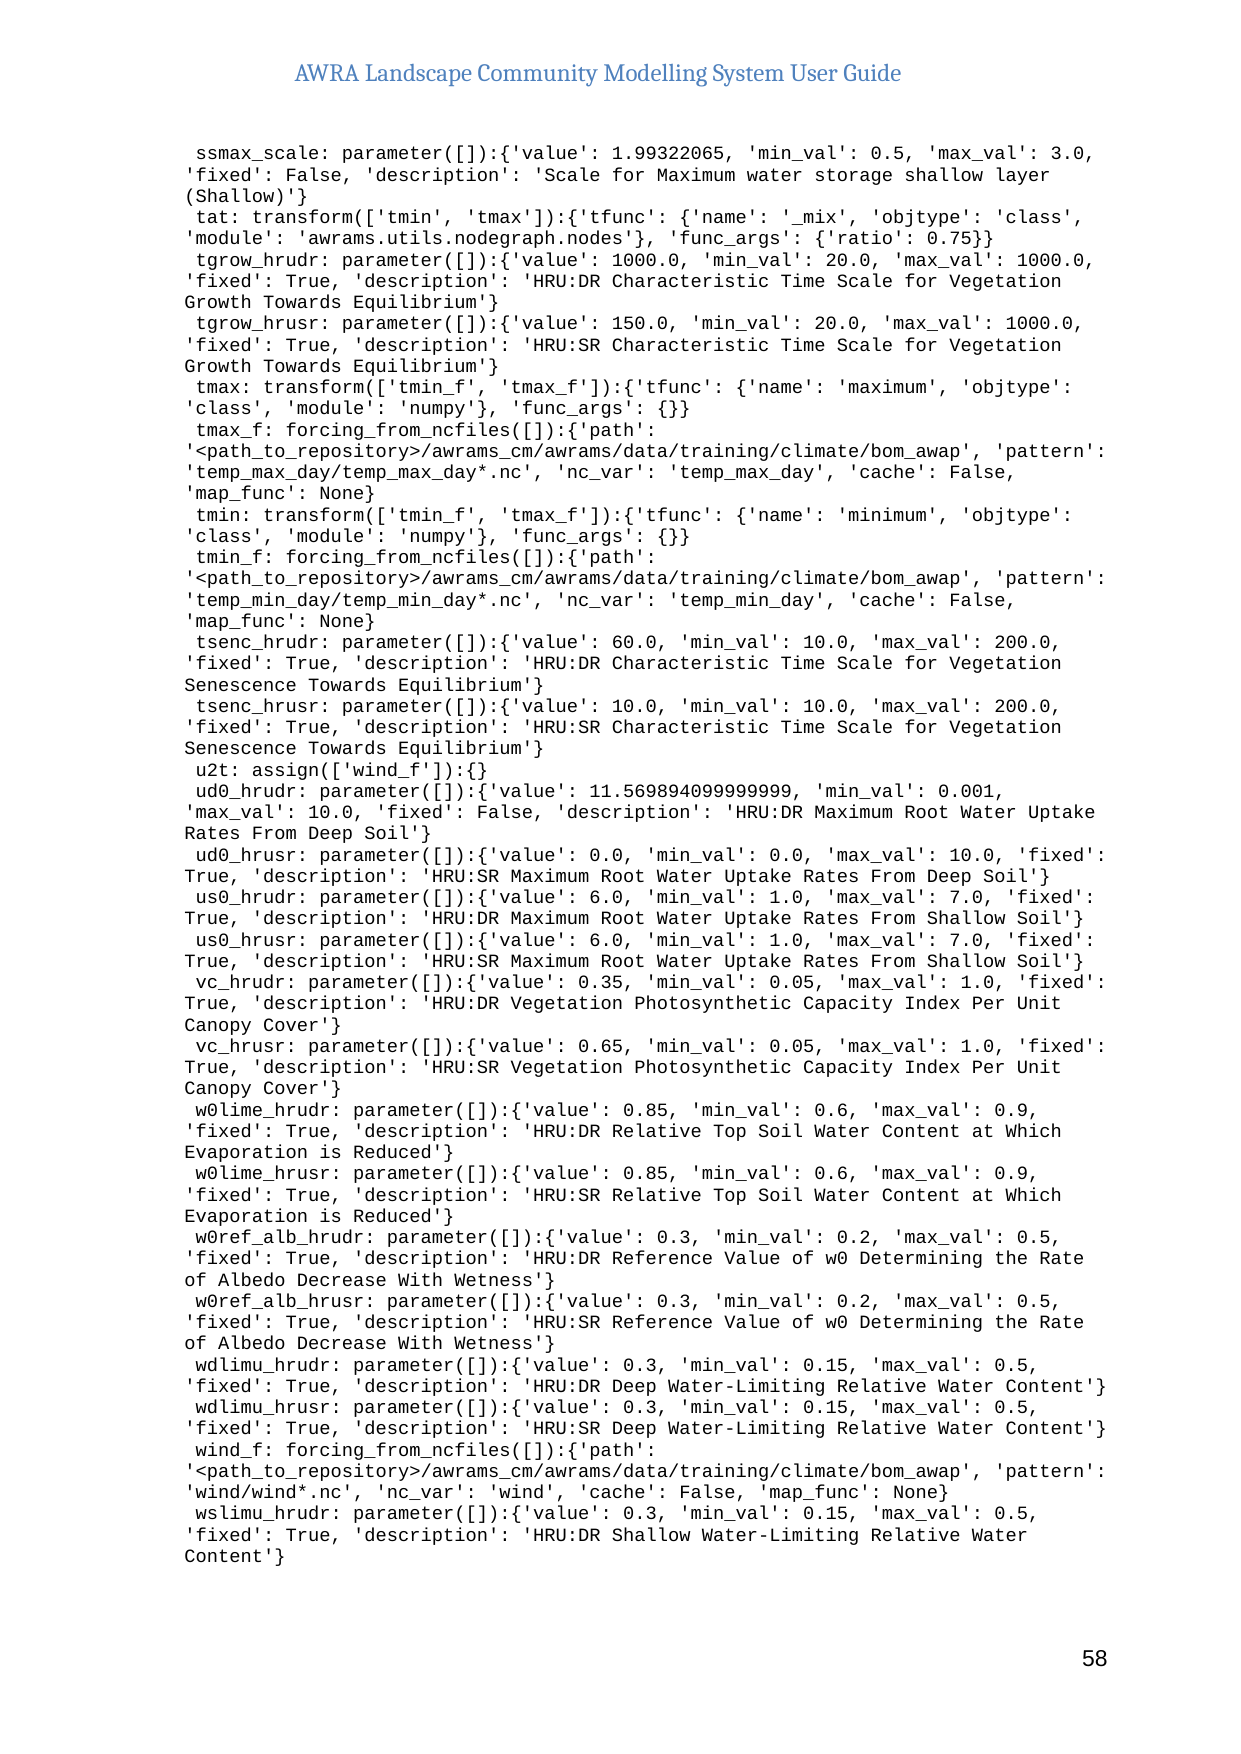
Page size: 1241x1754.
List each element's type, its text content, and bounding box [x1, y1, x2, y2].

text tsenc_hrudr: parameter([]):{'value': 60.0, 'min_val': 10.0, 'max_val': 200.0, 'fixed': True, 'description': 'HRU:DR Characteristic Time Scale for Vegetation Senescence Towards Equilibrium'} [184, 633, 1107, 697]
text ud0_hrudr: parameter([]):{'value': 11.569894099999999, 'min_val': 0.001, 'max_val': 10.0, 'fixed': False, 'description': 'HRU:DR Maximum Root Water Uptake Rates From Deep Soil'} [184, 782, 1107, 845]
text tmax: transform(['tmin_f', 'tmax_f']):{'tfunc': {'name': 'maximum', 'objtype': 'class', 'module': 'numpy'}, 'func_args': {}} [184, 378, 1107, 420]
text us0_hrudr: parameter([]):{'value': 6.0, 'min_val': 1.0, 'max_val': 7.0, 'fixed': True, 'description': 'HRU:DR Maximum Root Water Uptake Rates From Shallow Soil'} [184, 888, 1107, 930]
text wslimu_hrudr: parameter([]):{'value': 0.3, 'min_val': 0.15, 'max_val': 0.5, 'fixed': True, 'description': 'HRU:DR Shallow Water-Limiting Relative Water Content'} [184, 1504, 1107, 1568]
text w0lime_hrusr: parameter([]):{'value': 0.85, 'min_val': 0.6, 'max_val': 0.9, 'fixed': True, 'description': 'HRU:SR Relative Top Soil Water Content at Which Evaporation is Reduced'} [184, 1164, 1107, 1228]
text ud0_hrusr: parameter([]):{'value': 0.0, 'min_val': 0.0, 'max_val': 10.0, 'fixed': True, 'description': 'HRU:SR Maximum Root Water Uptake Rates From Deep Soil'} [184, 845, 1107, 888]
text wdlimu_hrudr: parameter([]):{'value': 0.3, 'min_val': 0.15, 'max_val': 0.5, 'fixed': True, 'description': 'HRU:DR Deep Water-Limiting Relative Water Content'} [184, 1355, 1107, 1398]
text tmin_f: forcing_from_ncfiles([]):{'path': '<path_to_repository>/awrams_cm/awrams/data/training/climate/bom_awap', 'pattern': 'temp_min_day/temp_min_day*.nc', 'nc_var': 'temp_min_day', 'cache': False, 'map_func': None} [184, 548, 1107, 633]
text wind_f: forcing_from_ncfiles([]):{'path': '<path_to_repository>/awrams_cm/awrams/data/training/climate/bom_awap', 'pattern': 'wind/wind*.nc', 'nc_var': 'wind', 'cache': False, 'map_func': None} [184, 1440, 1107, 1504]
text vc_hrudr: parameter([]):{'value': 0.35, 'min_val': 0.05, 'max_val': 1.0, 'fixed': True, 'description': 'HRU:DR Vegetation Photosynthetic Capacity Index Per Unit Canopy Cover'} [184, 973, 1107, 1037]
text tsenc_hrusr: parameter([]):{'value': 10.0, 'min_val': 10.0, 'max_val': 200.0, 'fixed': True, 'description': 'HRU:SR Characteristic Time Scale for Vegetation Senescence Towards Equilibrium'} [184, 697, 1107, 760]
text us0_hrusr: parameter([]):{'value': 6.0, 'min_val': 1.0, 'max_val': 7.0, 'fixed': True, 'description': 'HRU:SR Maximum Root Water Uptake Rates From Shallow Soil'} [184, 930, 1107, 973]
text wdlimu_hrusr: parameter([]):{'value': 0.3, 'min_val': 0.15, 'max_val': 0.5, 'fixed': True, 'description': 'HRU:SR Deep Water-Limiting Relative Water Content'} [184, 1398, 1107, 1440]
text tgrow_hrudr: parameter([]):{'value': 1000.0, 'min_val': 20.0, 'max_val': 1000.0, 'fixed': True, 'description': 'HRU:DR Characteristic Time Scale for Vegetation Growth Towards Equilibrium'} [184, 250, 1107, 314]
text w0lime_hrudr: parameter([]):{'value': 0.85, 'min_val': 0.6, 'max_val': 0.9, 'fixed': True, 'description': 'HRU:DR Relative Top Soil Water Content at Which Evaporation is Reduced'} [184, 1100, 1107, 1164]
text tmin: transform(['tmin_f', 'tmax_f']):{'tfunc': {'name': 'minimum', 'objtype': 'class', 'module': 'numpy'}, 'func_args': {}} [184, 505, 1107, 548]
text vc_hrusr: parameter([]):{'value': 0.65, 'min_val': 0.05, 'max_val': 1.0, 'fixed': True, 'description': 'HRU:SR Vegetation Photosynthetic Capacity Index Per Unit Canopy Cover'} [184, 1037, 1107, 1100]
text tgrow_hrusr: parameter([]):{'value': 150.0, 'min_val': 20.0, 'max_val': 1000.0, 'fixed': True, 'description': 'HRU:SR Characteristic Time Scale for Vegetation Growth Towards Equilibrium'} [184, 314, 1107, 378]
text u2t: assign(['wind_f']):{} [184, 760, 1107, 782]
text tmax_f: forcing_from_ncfiles([]):{'path': '<path_to_repository>/awrams_cm/awrams/data/training/climate/bom_awap', 'pattern': 'temp_max_day/temp_max_day*.nc', 'nc_var': 'temp_max_day', 'cache': False, 'map_func': None} [184, 420, 1107, 505]
text w0ref_alb_hrudr: parameter([]):{'value': 0.3, 'min_val': 0.2, 'max_val': 0.5, 'fixed': True, 'description': 'HRU:DR Reference Value of w0 Determining the Rate of Albedo Decrease With Wetness'} [184, 1228, 1107, 1292]
text ssmax_scale: parameter([]):{'value': 1.99322065, 'min_val': 0.5, 'max_val': 3.0, 'fixed': False, 'description': 'Scale for Maximum water storage shallow layer (Shallow)'} [184, 144, 1107, 208]
text tat: transform(['tmin', 'tmax']):{'tfunc': {'name': '_mix', 'objtype': 'class', 'module': 'awrams.utils.nodegraph.nodes'}, 'func_args': {'ratio': 0.75}} [184, 208, 1107, 250]
text w0ref_alb_hrusr: parameter([]):{'value': 0.3, 'min_val': 0.2, 'max_val': 0.5, 'fixed': True, 'description': 'HRU:SR Reference Value of w0 Determining the Rate of Albedo Decrease With Wetness'} [184, 1292, 1107, 1355]
